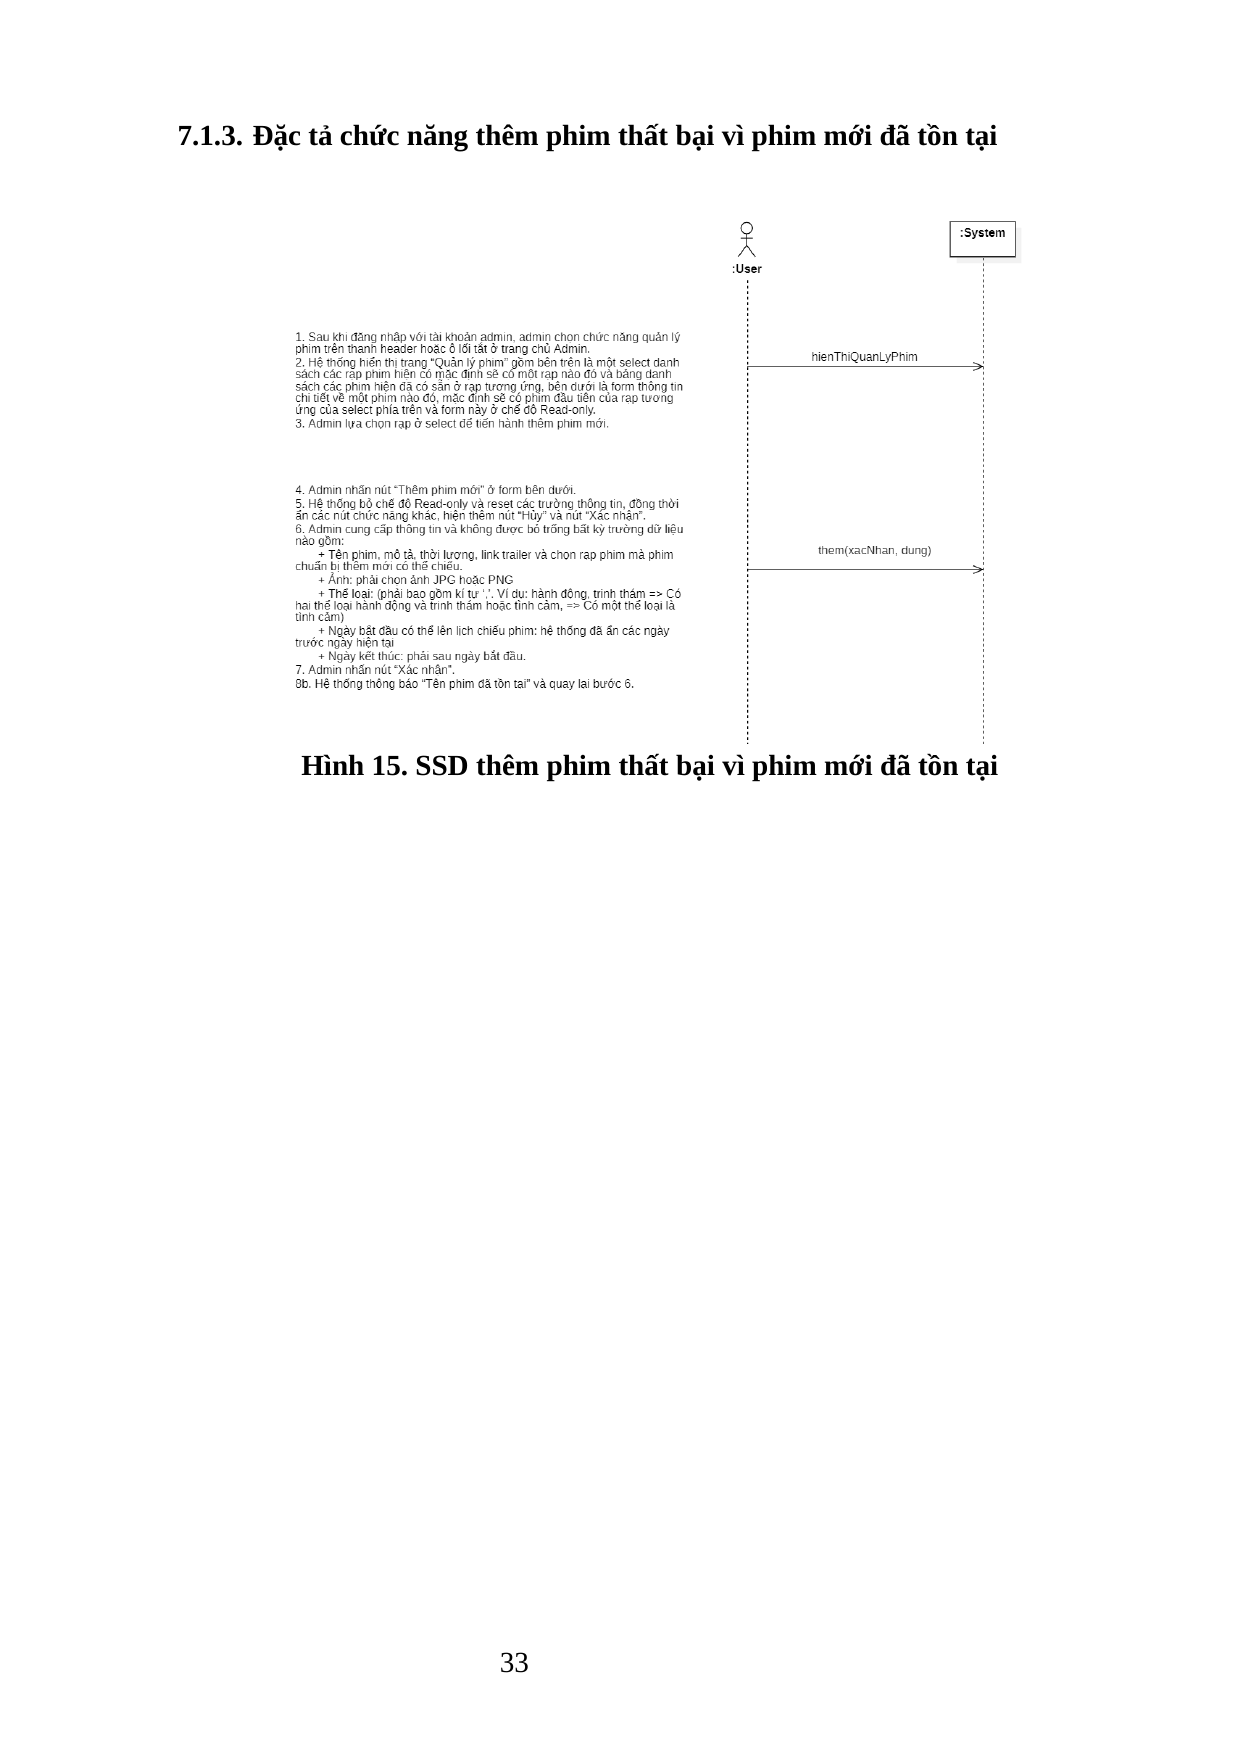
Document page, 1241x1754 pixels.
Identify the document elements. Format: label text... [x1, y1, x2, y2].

picture [257, 195, 1043, 744]
subtitle Đặc tả chức năng thêm phim thất bại vì phim mới đã tồn tại [177, 118, 1122, 152]
text Hình 15. SSD thêm phim thất bại vì phim mới đã tồn tại [177, 748, 1122, 782]
